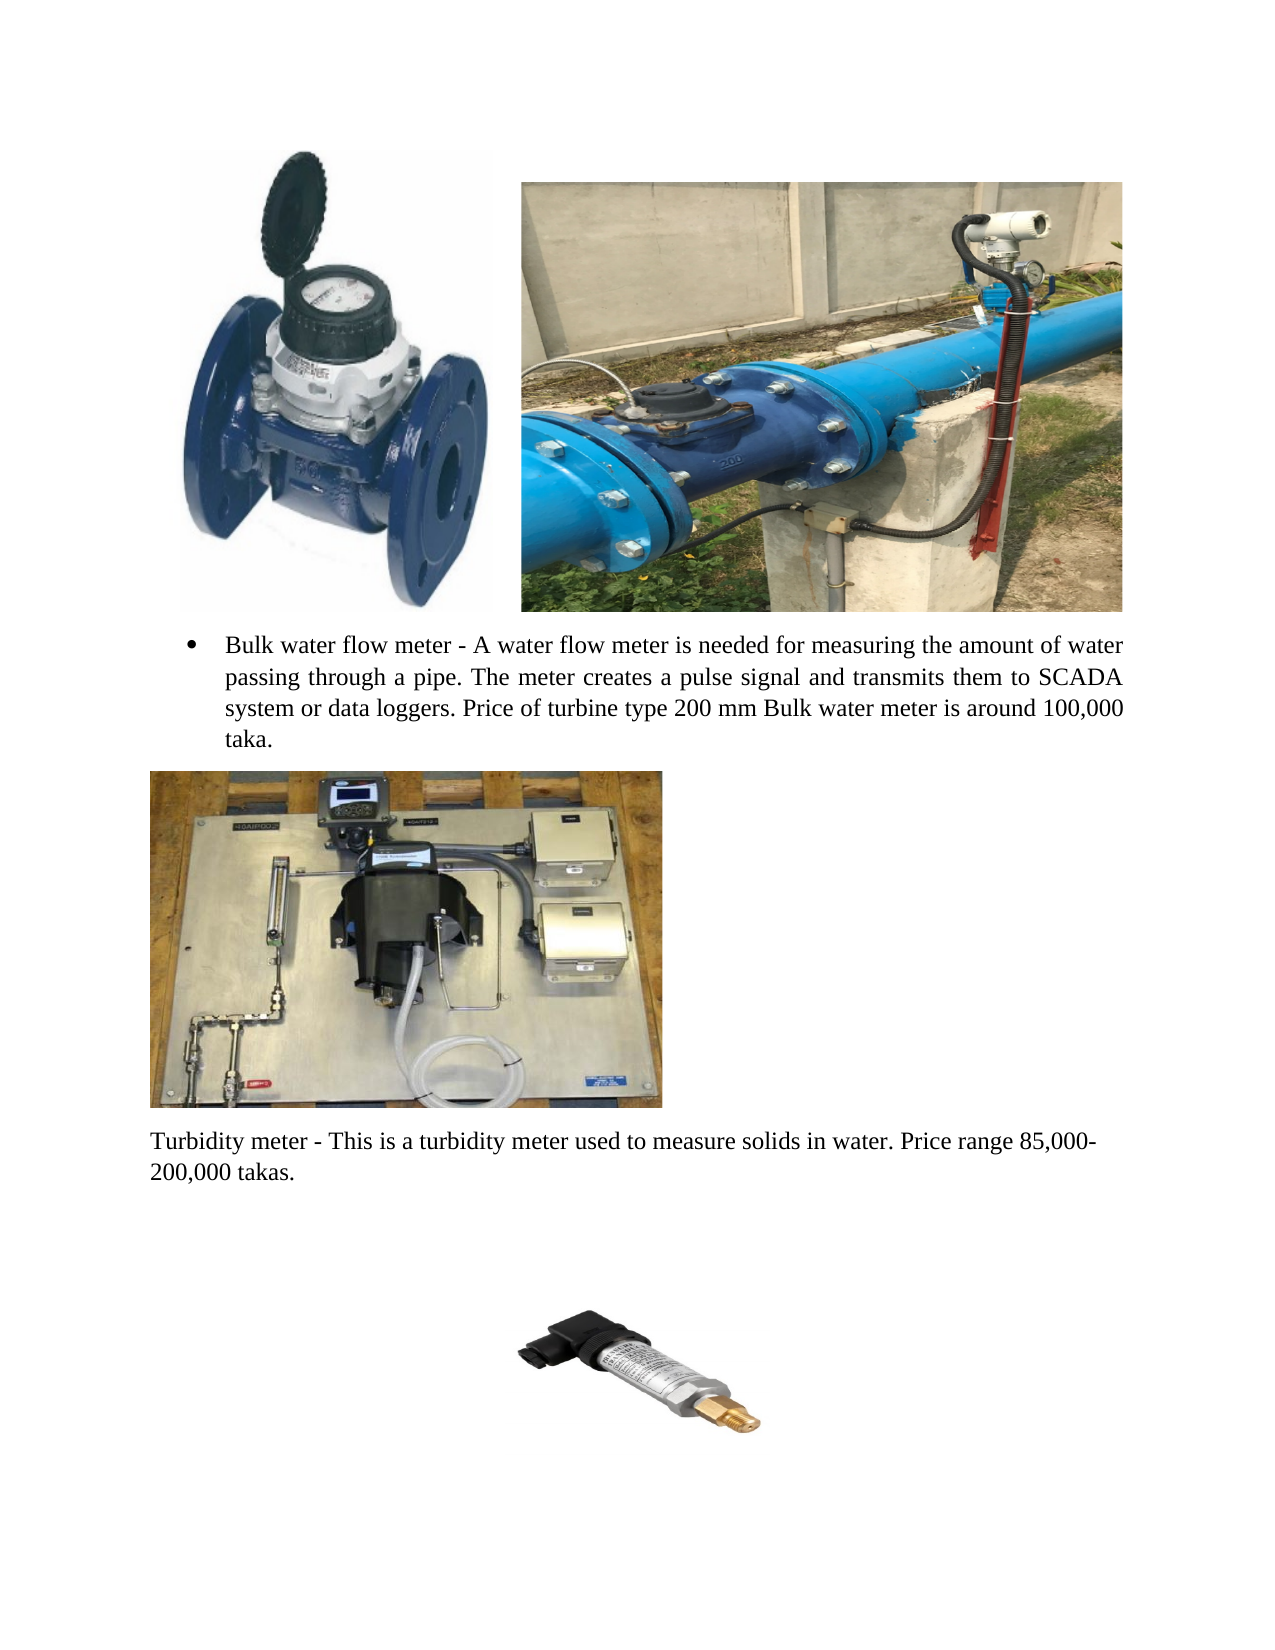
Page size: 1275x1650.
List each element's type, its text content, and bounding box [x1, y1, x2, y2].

picture [505, 1300, 771, 1455]
picture [150, 771, 663, 1108]
picture [150, 150, 1123, 612]
text Turbidity meter - This is a turbidity meter used to measure solids in water. Price range 85,000-200,000 takas. [150, 1126, 1125, 1186]
list Bulk water flow meter - A water flow meter is needed for measuring the amount of water passing through a pipe. The meter creates a pulse signal and transmits them to SCADA system or data loggers. Price of turbine type 200 mm Bulk water meter is around 100,000 taka. [187, 631, 1125, 752]
